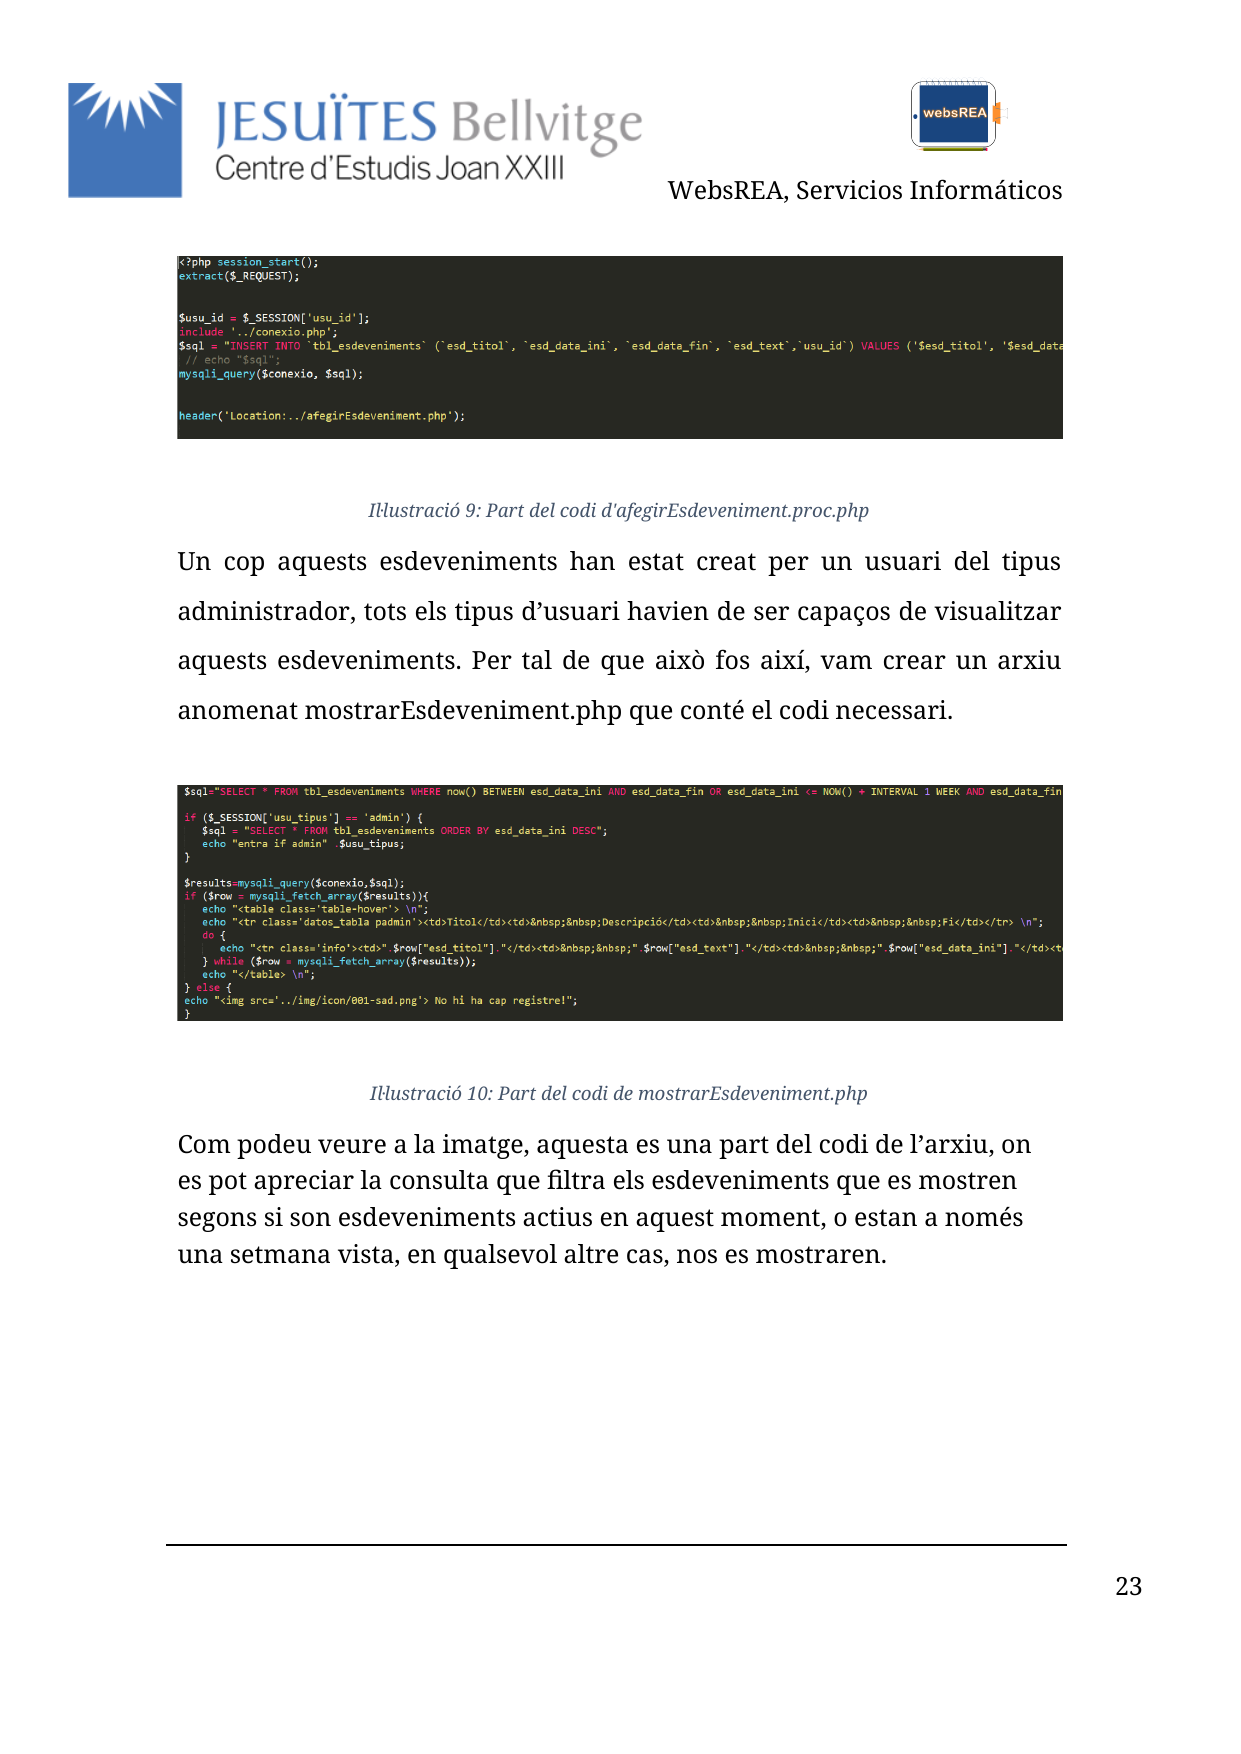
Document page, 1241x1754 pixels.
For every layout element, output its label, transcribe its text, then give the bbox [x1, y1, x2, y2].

picture [177, 256, 1063, 439]
picture [68, 83, 670, 198]
picture [177, 785, 1063, 1021]
text Un cop aquests esdeveniments han estat creat per un usuari del tipus administrador, tots els tipus d’usuari havien de ser capaços de visualitzar aquests esdeveniments. Per tal de que això fos així, vam crear un arxiu anomenat mostrarEsdeveniment.php que conté el codi necessari. [177, 543, 1063, 727]
text Il·lustració 10: Part del codi de mostrarEsdeveniment.php [177, 1080, 1063, 1105]
text Com podeu veure a la imatge, aquesta es una part del codi de l’arxiu, on es pot apreciar la consulta que filtra els esdeveniments que es mostren segons si son esdeveniments actius en aquest moment, o estan a només una setmana vista, en qualsevol altre cas, nos es mostraren. [177, 1126, 1063, 1271]
text Il·lustració 9: Part del codi d'afegirEsdeveniment.proc.php [177, 497, 1063, 523]
picture [898, 73, 1014, 157]
